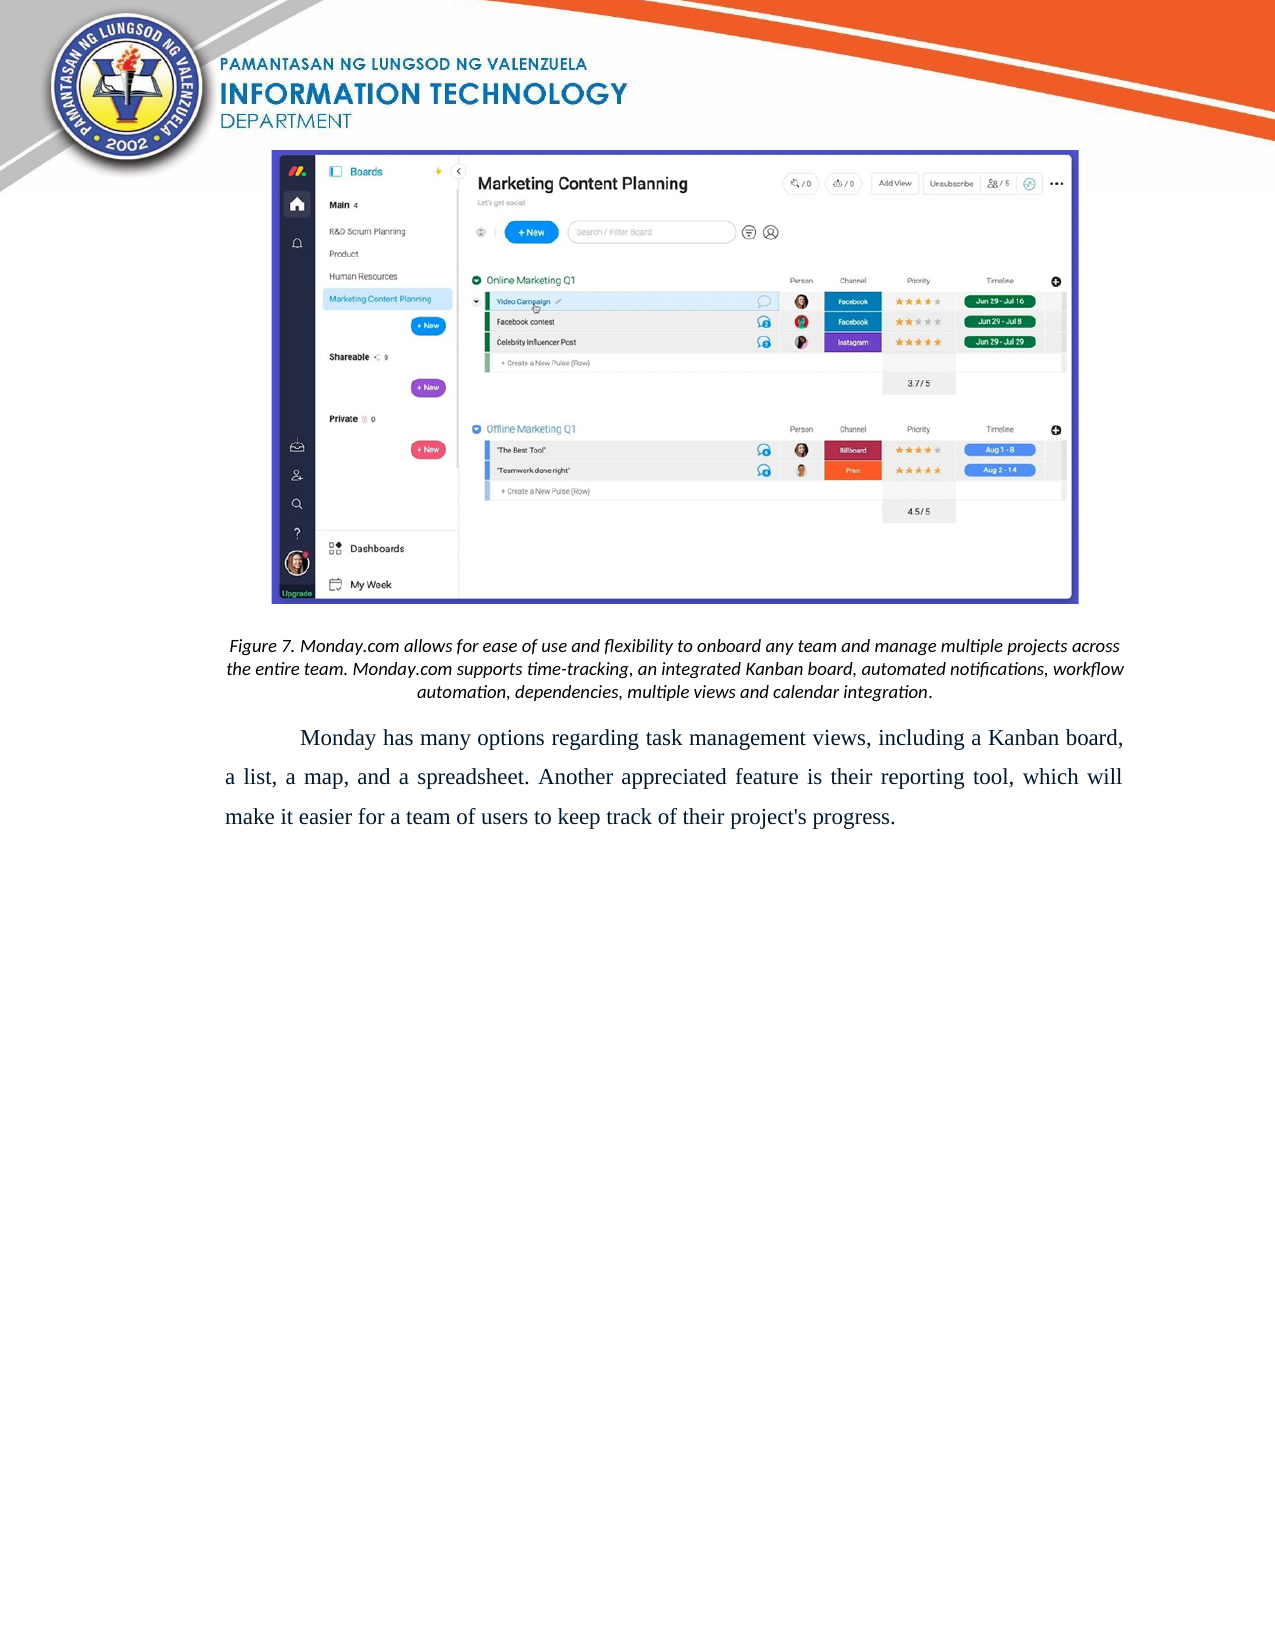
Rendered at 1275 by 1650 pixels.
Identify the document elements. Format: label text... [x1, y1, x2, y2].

picture [0, 0, 1275, 604]
text Monday has many options regarding task management views, including a Kanban board, a list, a map, and a spreadsheet. Another appreciated feature is their reporting tool, which will make it easier for a team of users to keep track of their project's progress. [225, 724, 1125, 829]
text Figure 7. Monday.com allows for ease of use and flexibility to onboard any team and manage multiple projects across the entire team. Monday.com supports time-tracking, an integrated Kanban board, automated notifications, workflow automation, dependencies, multiple views and calendar integration. [225, 634, 1125, 703]
